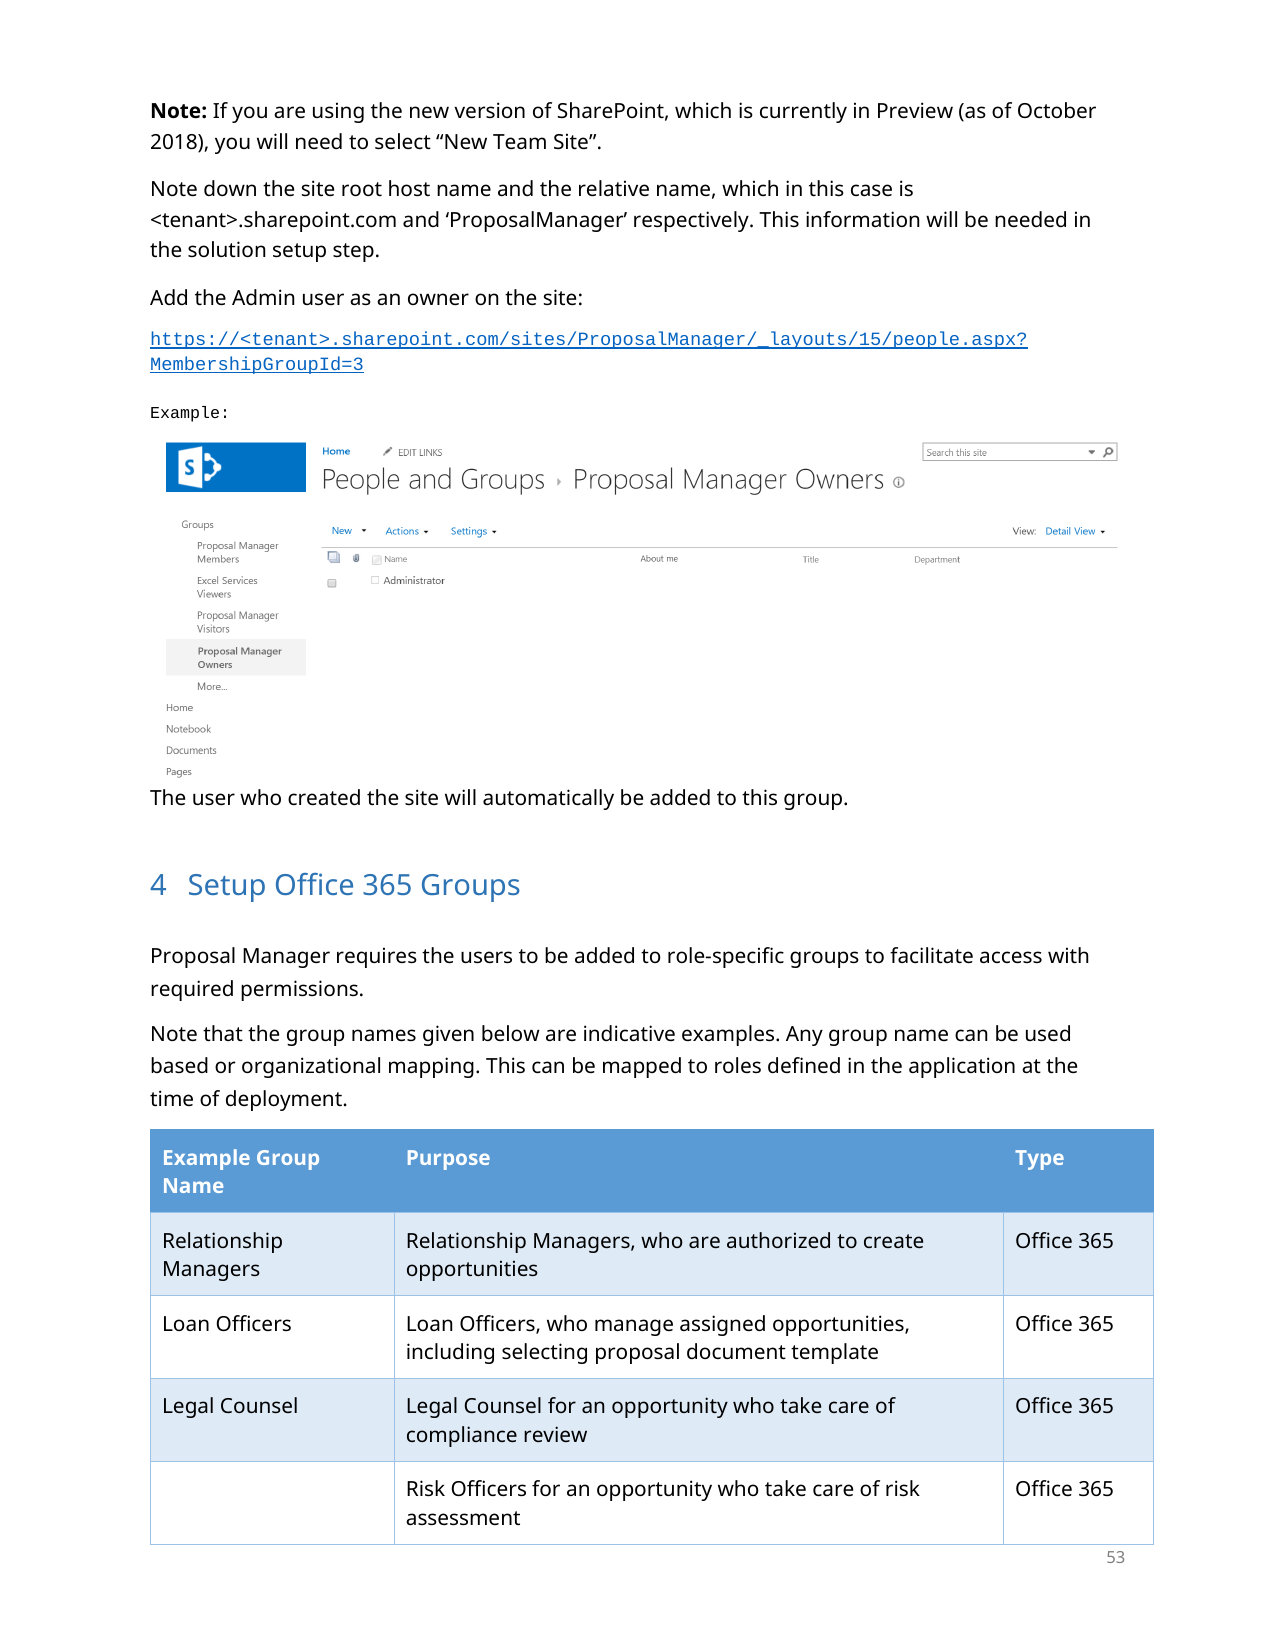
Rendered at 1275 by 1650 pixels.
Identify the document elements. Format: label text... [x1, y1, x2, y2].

table_cell [151, 1462, 394, 1544]
picture [150, 428, 1125, 779]
table_cell Legal Counsel for an opportunity who take care of compliance review [395, 1379, 1003, 1461]
table_cell Office 365 [1004, 1462, 1153, 1544]
table_header Type [1004, 1130, 1153, 1212]
table_cell Office 365 [1004, 1213, 1153, 1295]
table_cell Loan Officers, who manage assigned opportunities, including selecting proposal document template [395, 1296, 1003, 1378]
table_cell Relationship Managers, who are authorized to create opportunities [395, 1213, 1003, 1295]
text https://<tenant>.sharepoint.com/sites/ProposalManager/_layouts/15/people.aspx?MembershipGroupId=3 [150, 330, 1125, 376]
table_header Purpose [395, 1130, 1003, 1212]
table_cell Office 365 [1004, 1379, 1153, 1461]
subtitle Setup Office 365 Groups [150, 864, 1125, 904]
table_cell Risk Officers for an opportunity who take care of risk assessment [395, 1462, 1003, 1544]
text Note that the group names given below are indicative examples. Any group name can be used based or organizational mapping. This can be mapped to roles defined in the application at the time of deployment. [150, 1019, 1125, 1113]
table_cell Legal Counsel [151, 1379, 394, 1461]
text Add the Admin user as an owner on the site: [150, 283, 1125, 311]
text The user who created the site will automatically be added to this group. [150, 783, 1125, 812]
table_cell Relationship Managers [151, 1213, 394, 1295]
table_cell Office 365 [1004, 1296, 1153, 1378]
text Note: If you are using the new version of SharePoint, which is currently in Preview (as of October 2018), you will need to select “New Team Site”. [150, 96, 1125, 155]
table_cell Loan Officers [151, 1296, 394, 1378]
text Note down the site root host name and the relative name, which in this case is <tenant>.sharepoint.com and ‘ProposalManager’ respectively. This information will be needed in the solution setup step. [150, 174, 1125, 264]
table_header Example Group Name [151, 1130, 394, 1212]
text Example: [150, 404, 1125, 423]
text Proposal Manager requires the users to be added to role-specific groups to facilitate access with required permissions. [150, 941, 1125, 1002]
